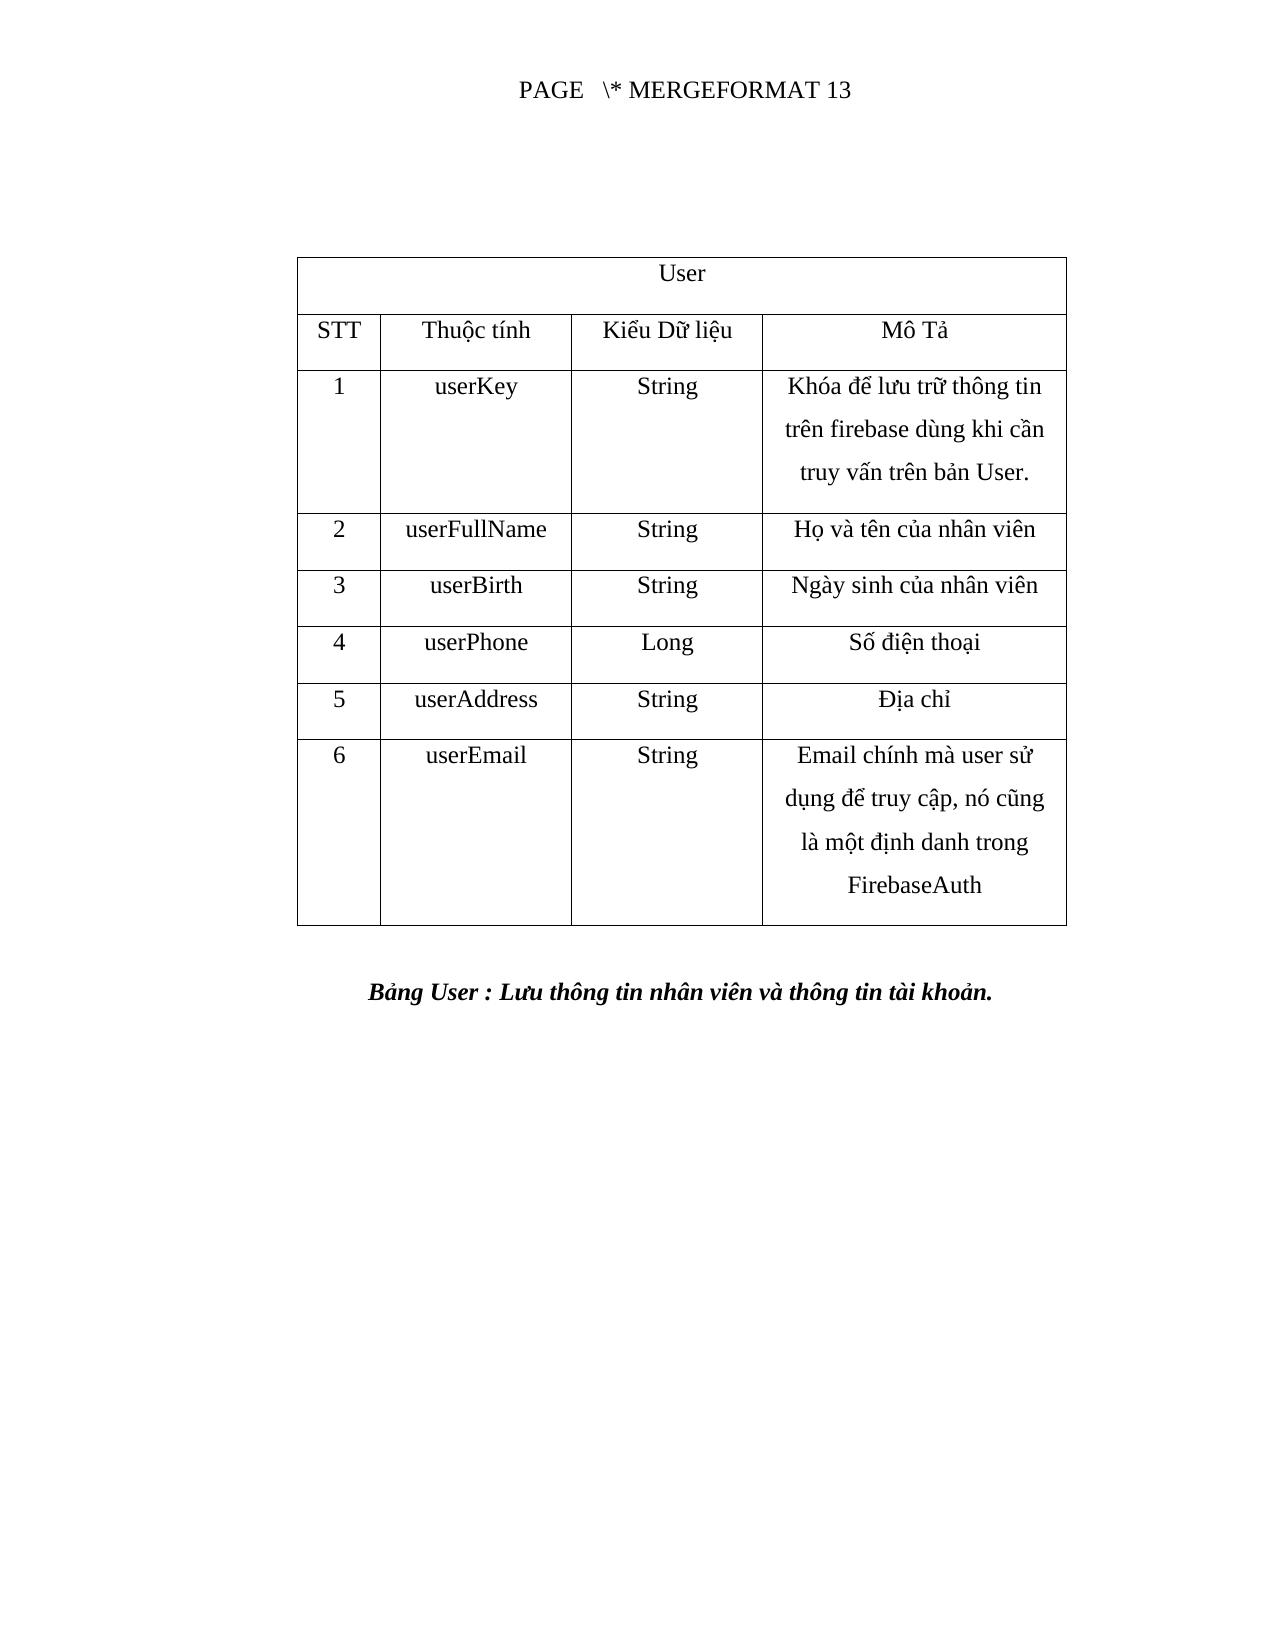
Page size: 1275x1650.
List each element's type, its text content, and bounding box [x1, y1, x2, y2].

table_cell String [572, 684, 762, 739]
table_cell String [572, 571, 762, 626]
table_cell 2 [298, 514, 380, 569]
table_cell userFullName [381, 514, 571, 569]
table_cell Ngày sinh của nhân viên [763, 571, 1066, 626]
table_cell userEmail [381, 740, 571, 925]
table_cell String [572, 514, 762, 569]
table_cell Họ và tên của nhân viên [763, 514, 1066, 569]
table_cell String [572, 371, 762, 513]
table_cell STT [298, 315, 380, 370]
table_cell Số điện thoại [763, 627, 1066, 683]
table_cell Mô Tả [763, 315, 1066, 370]
table_cell Khóa để lưu trữ thông tin trên firebase dùng khi cần truy vấn trên bản User. [763, 371, 1066, 513]
table_cell 1 [298, 371, 380, 513]
table_cell userPhone [381, 627, 571, 683]
table_cell userAddress [381, 684, 571, 739]
table_cell userBirth [381, 571, 571, 626]
table_cell String [572, 740, 762, 925]
table_cell Long [572, 627, 762, 683]
table_cell 6 [298, 740, 380, 925]
table_cell Thuộc tính [381, 315, 571, 370]
text Bảng User : Lưu thông tin nhân viên và thông tin tài khoản. [207, 977, 1157, 1005]
table_cell Kiểu Dữ liệu [572, 315, 762, 370]
table_cell userKey [381, 371, 571, 513]
table_header User [298, 258, 1066, 314]
table_cell 5 [298, 684, 380, 739]
table_cell Email chính mà user sử dụng để truy cập, nó cũng là một định danh trong FirebaseAuth [763, 740, 1066, 925]
table_cell 3 [298, 571, 380, 626]
table_cell 4 [298, 627, 380, 683]
table_cell Địa chỉ [763, 684, 1066, 739]
